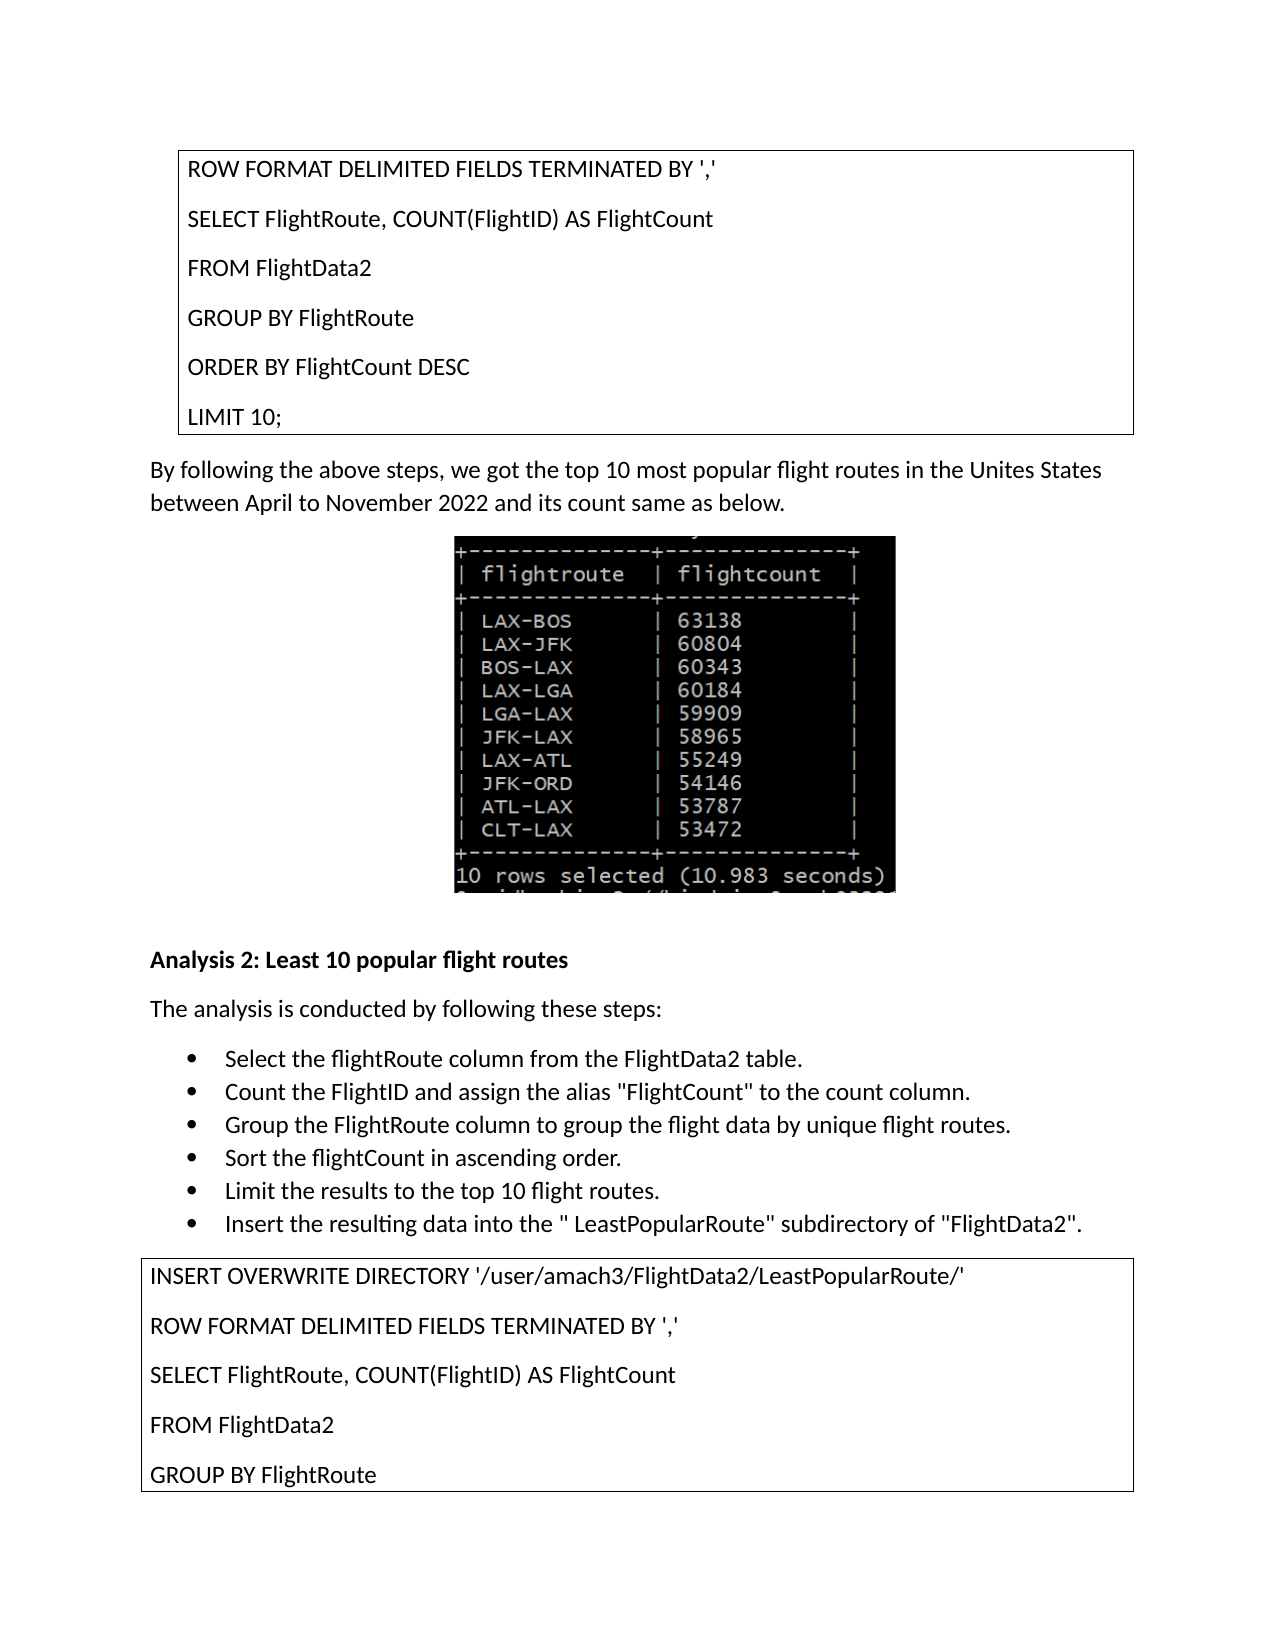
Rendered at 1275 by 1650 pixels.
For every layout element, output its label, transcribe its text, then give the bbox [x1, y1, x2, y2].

text ROW FORMAT DELIMITED FIELDS TERMINATED BY ',' [179, 151, 1133, 184]
list Count the FlightID and assign the alias "FlightCount" to the count column. [187, 1076, 1125, 1107]
picture [454, 536, 896, 893]
text SELECT FlightRoute, COUNT(FlightID) AS FlightCount [142, 1357, 1133, 1390]
list Select the flightRoute column from the FlightData2 table. [187, 1043, 1125, 1074]
text The analysis is conducted by following these steps: [150, 994, 1125, 1024]
text LIMIT 10; [179, 398, 1133, 434]
list Limit the results to the top 10 flight routes. [187, 1175, 1125, 1205]
text FROM FlightData2 [142, 1406, 1133, 1440]
text ROW FORMAT DELIMITED FIELDS TERMINATED BY ',' [142, 1307, 1133, 1341]
text SELECT FlightRoute, COUNT(FlightID) AS FlightCount [179, 199, 1133, 233]
text INSERT OVERWRITE DIRECTORY '/user/amach3/FlightData2/LeastPopularRoute/' [142, 1259, 1133, 1291]
text FROM FlightData2 [179, 249, 1133, 283]
list Group the FlightRoute column to group the flight data by unique flight routes. [187, 1109, 1125, 1139]
list Insert the resulting data into the " LeastPopularRoute" subdirectory of "FlightData2". [187, 1208, 1125, 1238]
text GROUP BY FlightRoute [179, 299, 1133, 332]
text GROUP BY FlightRoute [142, 1456, 1133, 1491]
list Sort the flightCount in ascending order. [187, 1142, 1125, 1172]
text ORDER BY FlightCount DESC [179, 348, 1133, 382]
text By following the above steps, we got the top 10 most popular flight routes in the Unites States between April to November 2022 and its count same as below. [150, 454, 1125, 517]
text Analysis 2: Least 10 popular flight routes [150, 944, 1125, 974]
